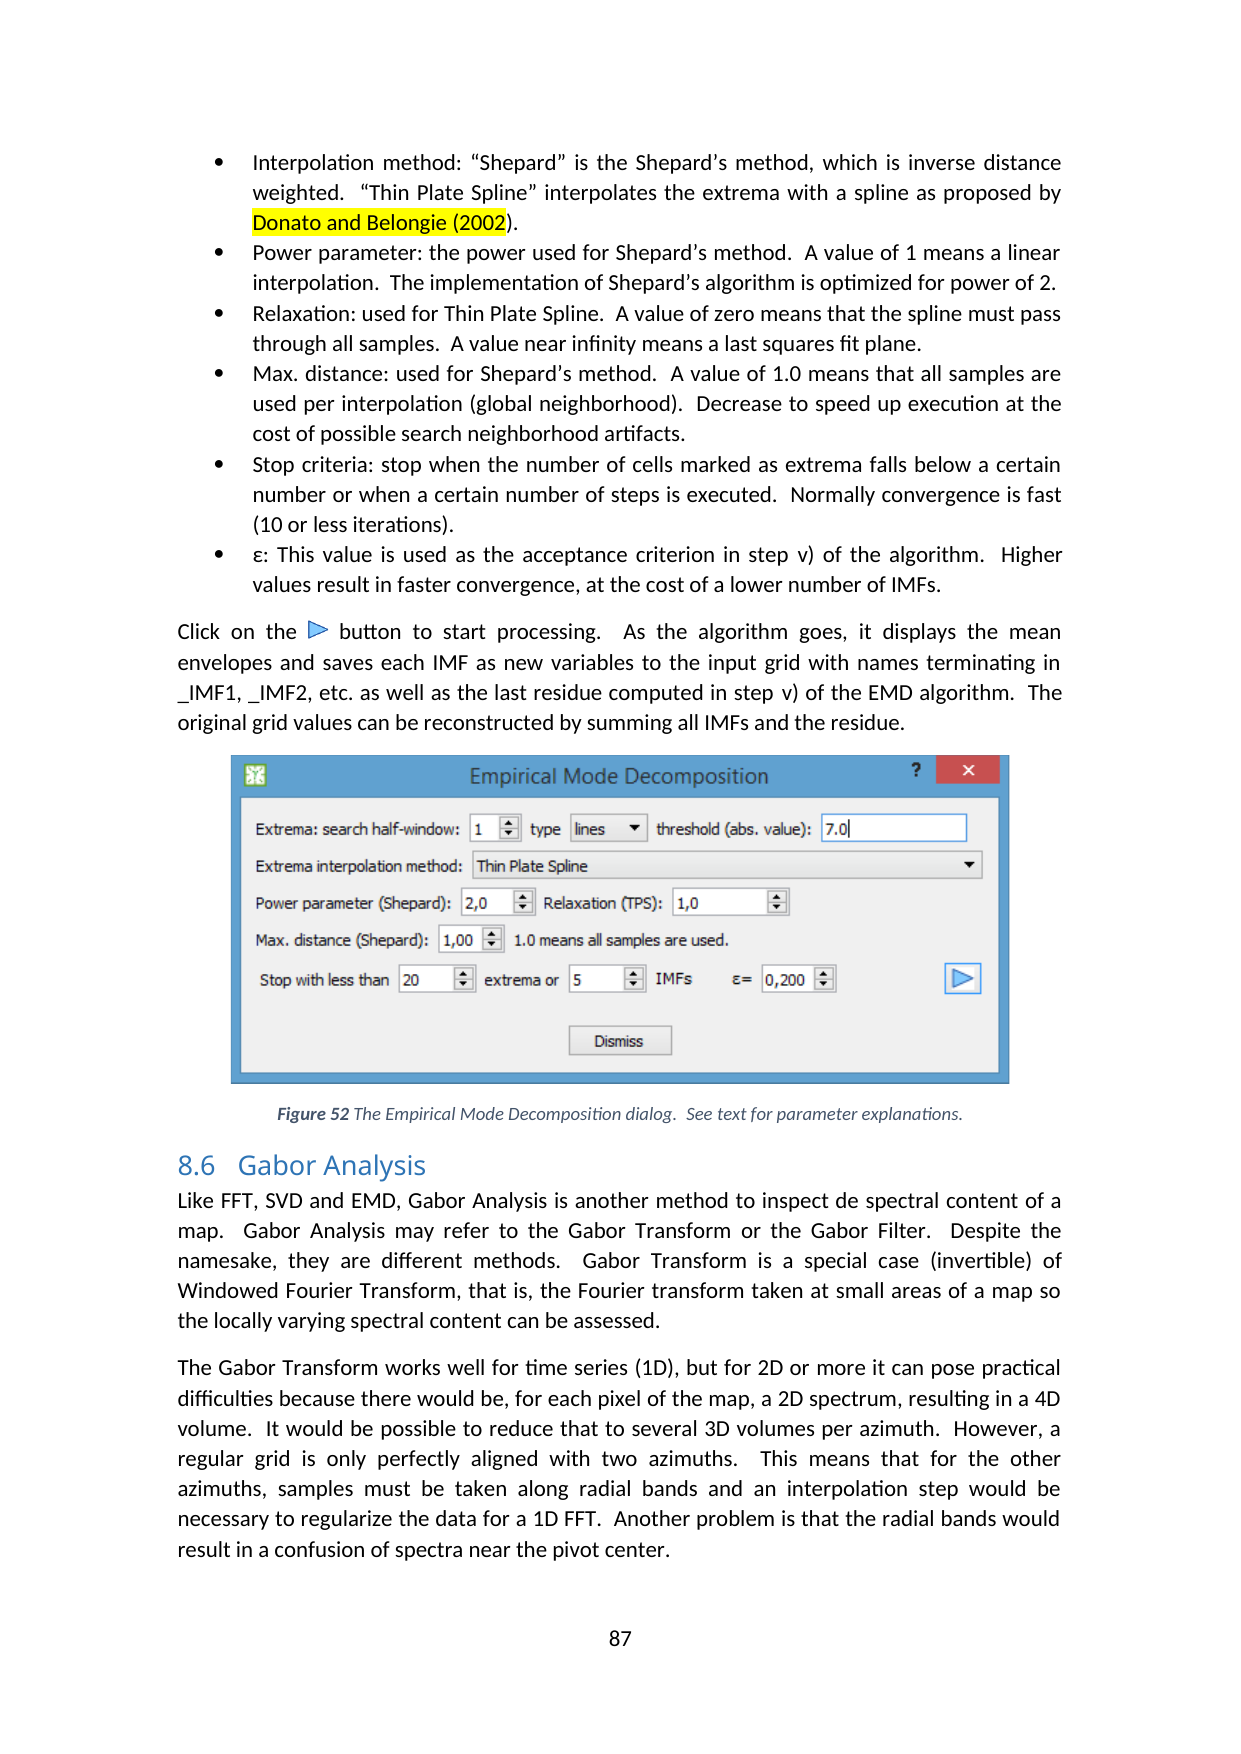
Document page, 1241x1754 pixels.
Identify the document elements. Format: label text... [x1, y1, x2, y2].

text The Gabor Transform works well for time series (1D), but for 2D or more it can pose practical difficulties because there would be, for each pixel of the map, a 2D spectrum, resulting in a 4D volume. It would be possible to reduce that to several 3D volumes per azimuth. However, a regular grid is only perfectly aligned with two azimuths. This means that for the other azimuths, samples must be taken along radial bands and an interpolation step would be necessary to regularize the data for a 1D FFT. Another problem is that the radial bands would result in a confusion of spectra near the pivot center. [177, 1353, 1063, 1563]
list Interpolation method: “Shepard” is the Shepard’s method, which is inverse distance weighted. “Thin Plate Spline” interpolates the extrema with a spline as proposed by Donato and Belongie (2002). [215, 148, 1063, 236]
list Max. distance: used for Shepard’s method. A value of 1.0 means that all samples are used per interpolation (global neighborhood). Decrease to speed up execution at the cost of possible search neighborhood artifacts. [215, 359, 1063, 447]
text Click on the button to start processing. As the algorithm goes, it displays the mean envelopes and saves each IMF as new variables to the input grid with names terminating in _IMF1, _IMF2, etc. as well as the last residue computed in step v) of the EMD algorithm. The original grid values can be reconstructed by summing all IMFs and the residue. [177, 617, 1063, 736]
list Relaxation: used for Thin Plate Spline. A value of zero means that the spline must pass through all samples. A value near infinity means a last squares fit plane. [215, 299, 1063, 357]
subtitle Gabor Analysis [177, 1146, 1063, 1183]
picture [230, 755, 1010, 1084]
list ε: This value is used as the acceptance criterion in step v) of the algorithm. Higher values result in faster convergence, at the cost of a lower number of IMFs. [215, 540, 1063, 598]
list Stop criteria: stop when the number of cells marked as extrema falls below a certain number or when a certain number of steps is executed. Normally convergence is fast (10 or less iterations). [215, 450, 1063, 538]
text Figure 52 The Empirical Mode Decomposition dialog. See text for parameter explanations. [177, 1102, 1063, 1125]
list Power parameter: the power used for Shepard’s method. A value of 1 means a linear interpolation. The implementation of Shepard’s algorithm is optimized for power of 2. [215, 238, 1063, 296]
picture [307, 619, 329, 640]
text Like FFT, SVD and EMD, Gabor Analysis is another method to inspect de spectral content of a map. Gabor Analysis may refer to the Gabor Transform or the Gabor Filter. Despite the namesake, they are different methods. Gabor Transform is a special case (invertible) of Windowed Fourier Transform, that is, the Fourier transform taken at small areas of a map so the locally varying spectral content can be assessed. [177, 1186, 1063, 1334]
